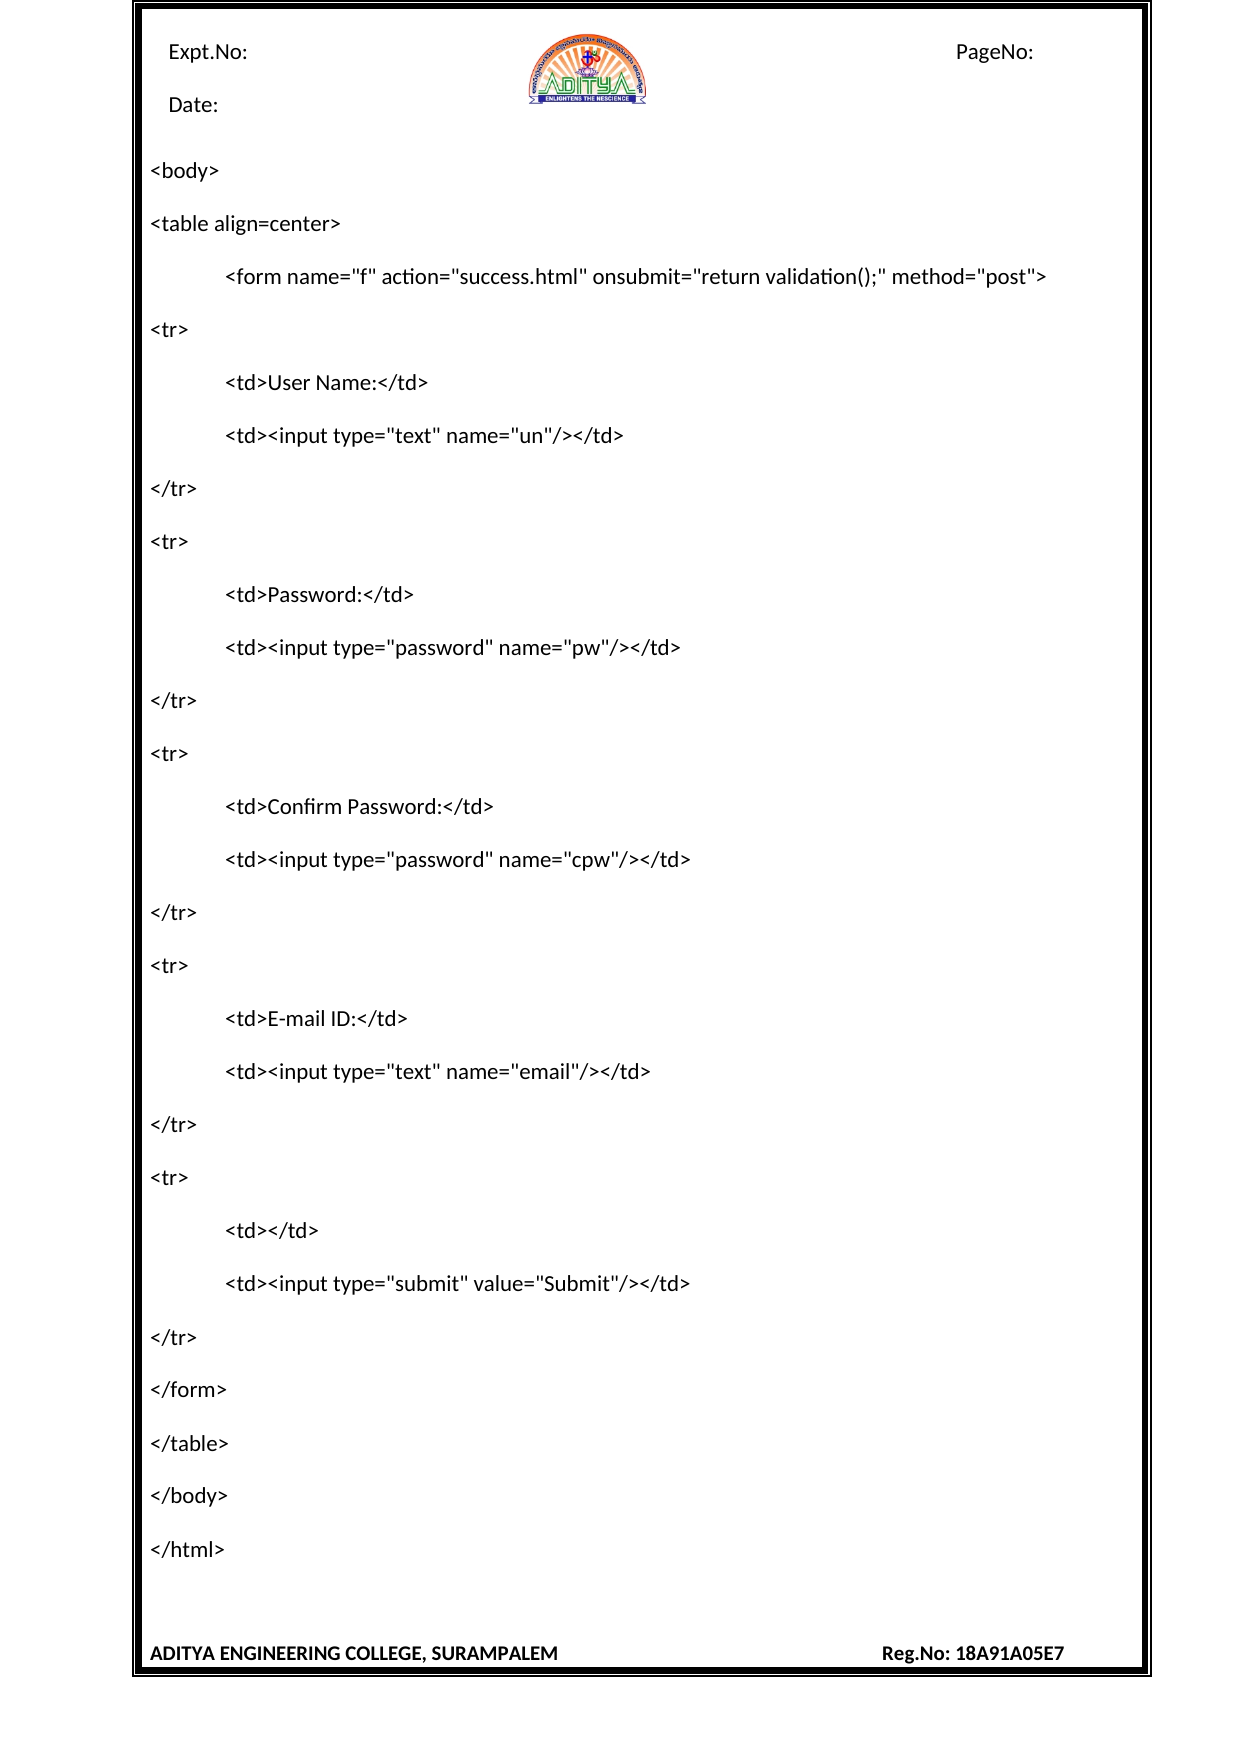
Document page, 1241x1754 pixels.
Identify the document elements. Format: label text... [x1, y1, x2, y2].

text <td><input type="password" name="cpw"/></td> [150, 845, 1090, 873]
text <body> [150, 156, 1090, 184]
text </body> [150, 1482, 1090, 1510]
text <table align=center> [150, 209, 1090, 237]
text <td>User Name:</td> [150, 368, 1090, 396]
text </tr> [150, 1111, 1090, 1138]
text </table> [150, 1429, 1090, 1457]
text <tr> [150, 315, 1090, 343]
text </html> [150, 1535, 1090, 1563]
text </tr> [150, 686, 1090, 714]
text </tr> [150, 1323, 1090, 1351]
text <form name="f" action="success.html" onsubmit="return validation();" method="post"> [150, 262, 1090, 290]
text <tr> [150, 527, 1090, 555]
text <td>Confirm Password:</td> [150, 792, 1090, 820]
picture [527, 9, 647, 129]
text <td><input type="password" name="pw"/></td> [150, 633, 1090, 661]
text </form> [150, 1376, 1090, 1404]
text <tr> [150, 1163, 1090, 1192]
text <tr> [150, 739, 1090, 767]
text </tr> [150, 474, 1090, 502]
text </tr> [150, 898, 1090, 926]
text <td>Password:</td> [150, 580, 1090, 608]
text <td><input type="text" name="email"/></td> [150, 1057, 1090, 1086]
text <td>E-mail ID:</td> [150, 1004, 1090, 1032]
text <td><input type="text" name="un"/></td> [150, 421, 1090, 449]
text <td></td> [150, 1217, 1090, 1244]
text <tr> [150, 951, 1090, 979]
text <td><input type="submit" value="Submit"/></td> [150, 1269, 1090, 1298]
